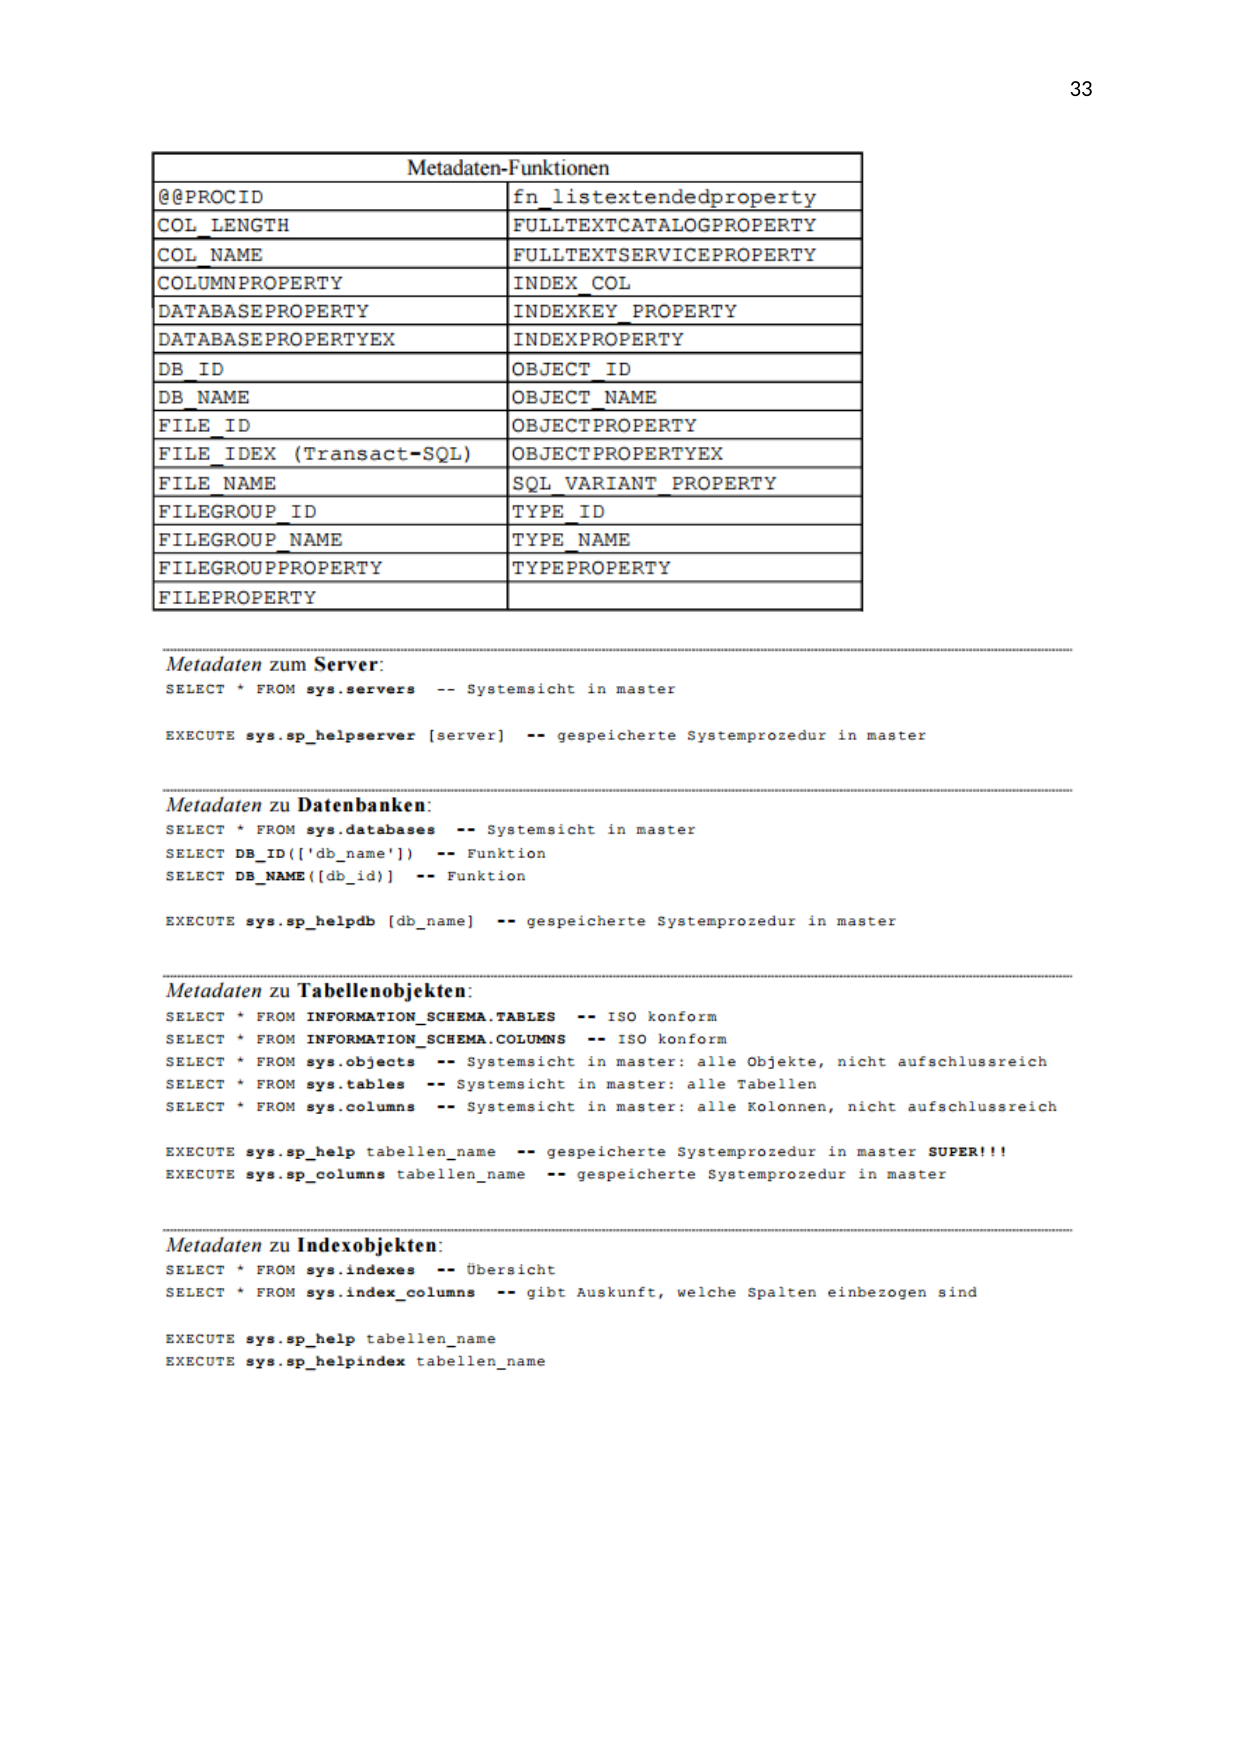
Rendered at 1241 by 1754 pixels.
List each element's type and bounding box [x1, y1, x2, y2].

picture [147, 633, 1093, 1377]
picture [147, 147, 865, 615]
